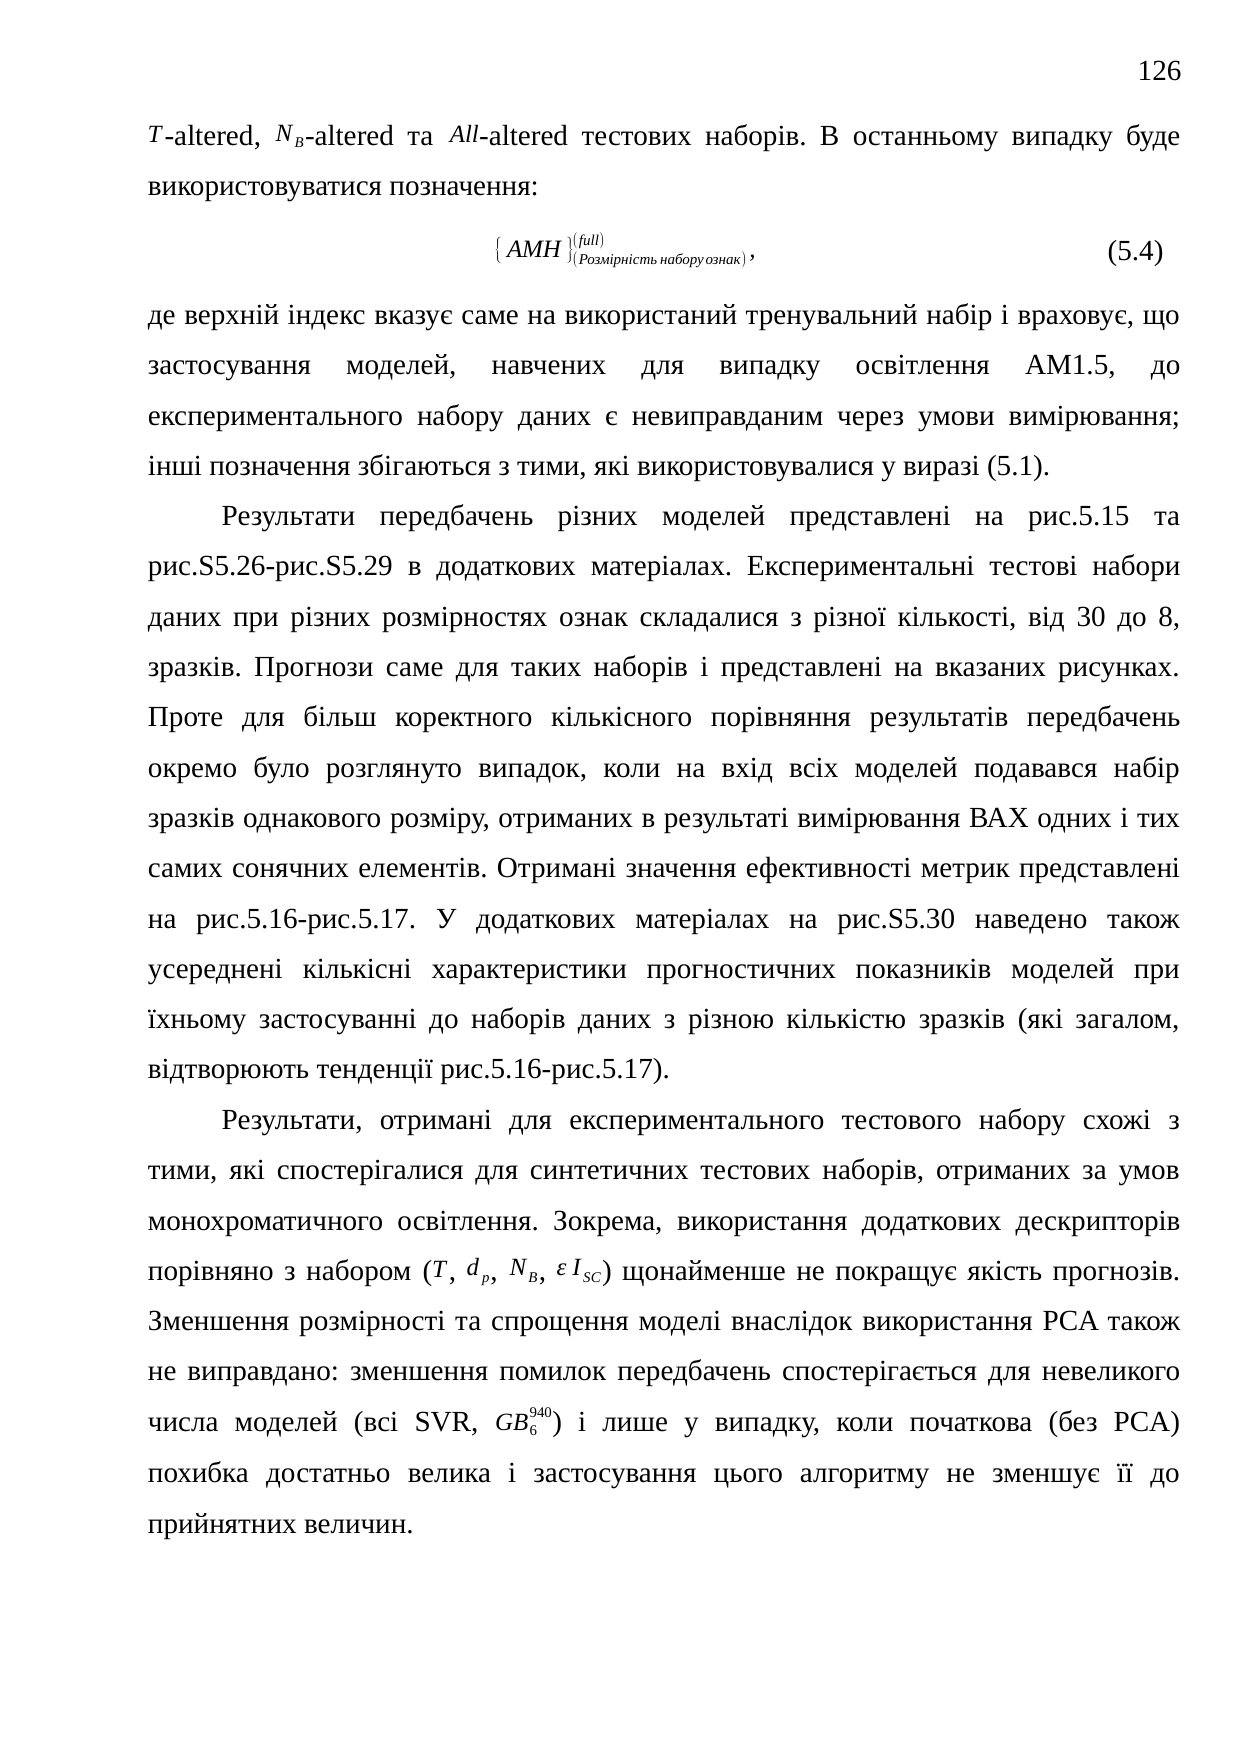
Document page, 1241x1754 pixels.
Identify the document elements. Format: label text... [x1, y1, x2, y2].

text Результати, отримані для експериментального тестового набору схожі з тими, які спостерігалися для синтетичних тестових наборів, отриманих за умов монохроматичного освітлення. Зокрема, використання додаткових дескрипторів порівняно з набором (, , , ) щонайменше не покращує якість прогнозів. Зменшення розмірності та спрощення моделі внаслідок використання PCA також не виправдано: зменшення помилок передбачень спостерігається для невеликого числа моделей (всі SVR, ) і лише у випадку, коли початкова (без PCA) похибка достатньо велика і застосування цього алгоритму не зменшує її до прийнятних величин. [148, 1102, 1181, 1539]
table_header [154, 219, 1096, 297]
text де верхній індекс вказує саме на використаний тренувальний набір і враховує, що застосування моделей, навчених для випадку освітлення АМ1.5, до експериментального набору даних є невиправданим через умови вимірювання; інші позначення збігаються з тими, які використовувалися у виразі (5.1). [148, 297, 1181, 481]
text Результати передбачень різних моделей представлені на рис.5.15 та рис.S5.26-рис.S5.29 в додаткових матеріалах. Експериментальні тестові набори даних при різних розмірностях ознак складалися з різної кількості, від 30 до 8, зразків. Прогнози саме для таких наборів і представлені на вказаних рисунках. Проте для більш коректного кількісного порівняння результатів передбачень окремо було розглянуто випадок, коли на вхід всіх моделей подавався набір зразків однакового розміру, отриманих в результаті вимірювання ВАХ одних і тих самих сонячних елементів. Отримані значення ефективності метрик представлені на рис.5.16-рис.5.17. У додаткових матеріалах на рис.S5.30 наведено також усереднені кількісні характеристики прогностичних показників моделей при їхньому застосуванні до наборів даних з різною кількістю зразків (які загалом, відтворюють тенденції рис.5.16-рис.5.17). [148, 498, 1181, 1085]
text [148, 118, 1181, 202]
table_header (5.4) [1096, 219, 1174, 297]
